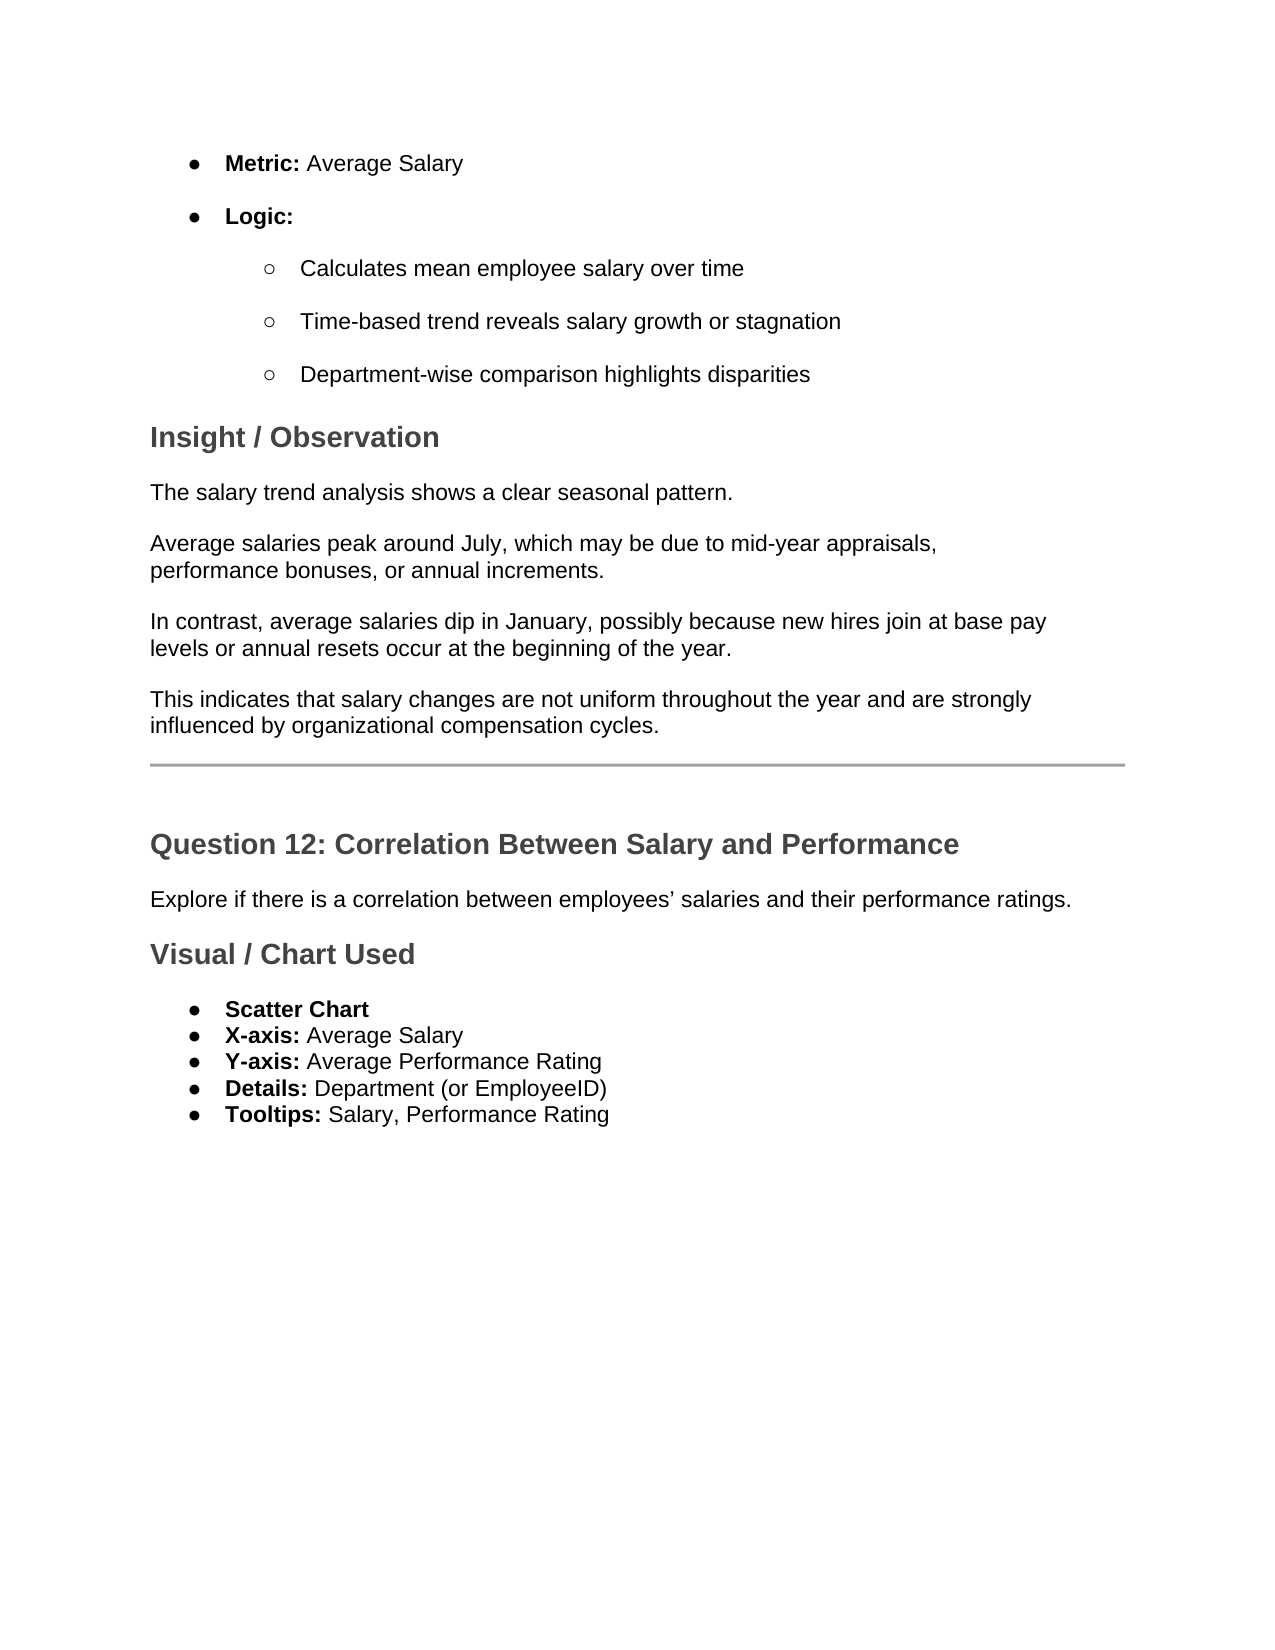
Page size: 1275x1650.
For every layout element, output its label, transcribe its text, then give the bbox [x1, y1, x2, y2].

list X-axis: Average Salary [187, 1022, 1125, 1048]
text In contrast, average salaries dip in January, possibly because new hires join at base pay levels or annual resets occur at the beginning of the year. [150, 608, 1062, 661]
subtitle Visual / Chart Used [150, 937, 1125, 971]
list Y-axis: Average Performance Rating [187, 1048, 1125, 1074]
list Logic: [187, 203, 1125, 255]
text The salary trend analysis shows a clear seasonal pattern. [150, 479, 1062, 505]
subtitle Question 12: Correlation Between Salary and Performance [150, 827, 1125, 861]
list Details: Department (or EmployeeID) [187, 1074, 1125, 1101]
list Calculates mean employee salary over time [262, 255, 1125, 308]
list Metric: Average Salary [187, 150, 1125, 203]
text Average salaries peak around July, which may be due to mid-year appraisals, performance bonuses, or annual increments. [150, 530, 1062, 583]
list Time-based trend reveals salary growth or stagnation [262, 308, 1125, 361]
subtitle Insight / Observation [150, 421, 1125, 454]
list Scatter Chart [187, 996, 1125, 1022]
text This indicates that salary changes are not uniform throughout the year and are strongly influenced by organizational compensation cycles. [150, 686, 1062, 738]
text Explore if there is a correlation between employees’ salaries and their performance ratings. [150, 886, 1125, 912]
list Tooltips: Salary, Performance Rating [187, 1101, 1125, 1127]
list Department-wise comparison highlights disparities [262, 361, 1125, 387]
